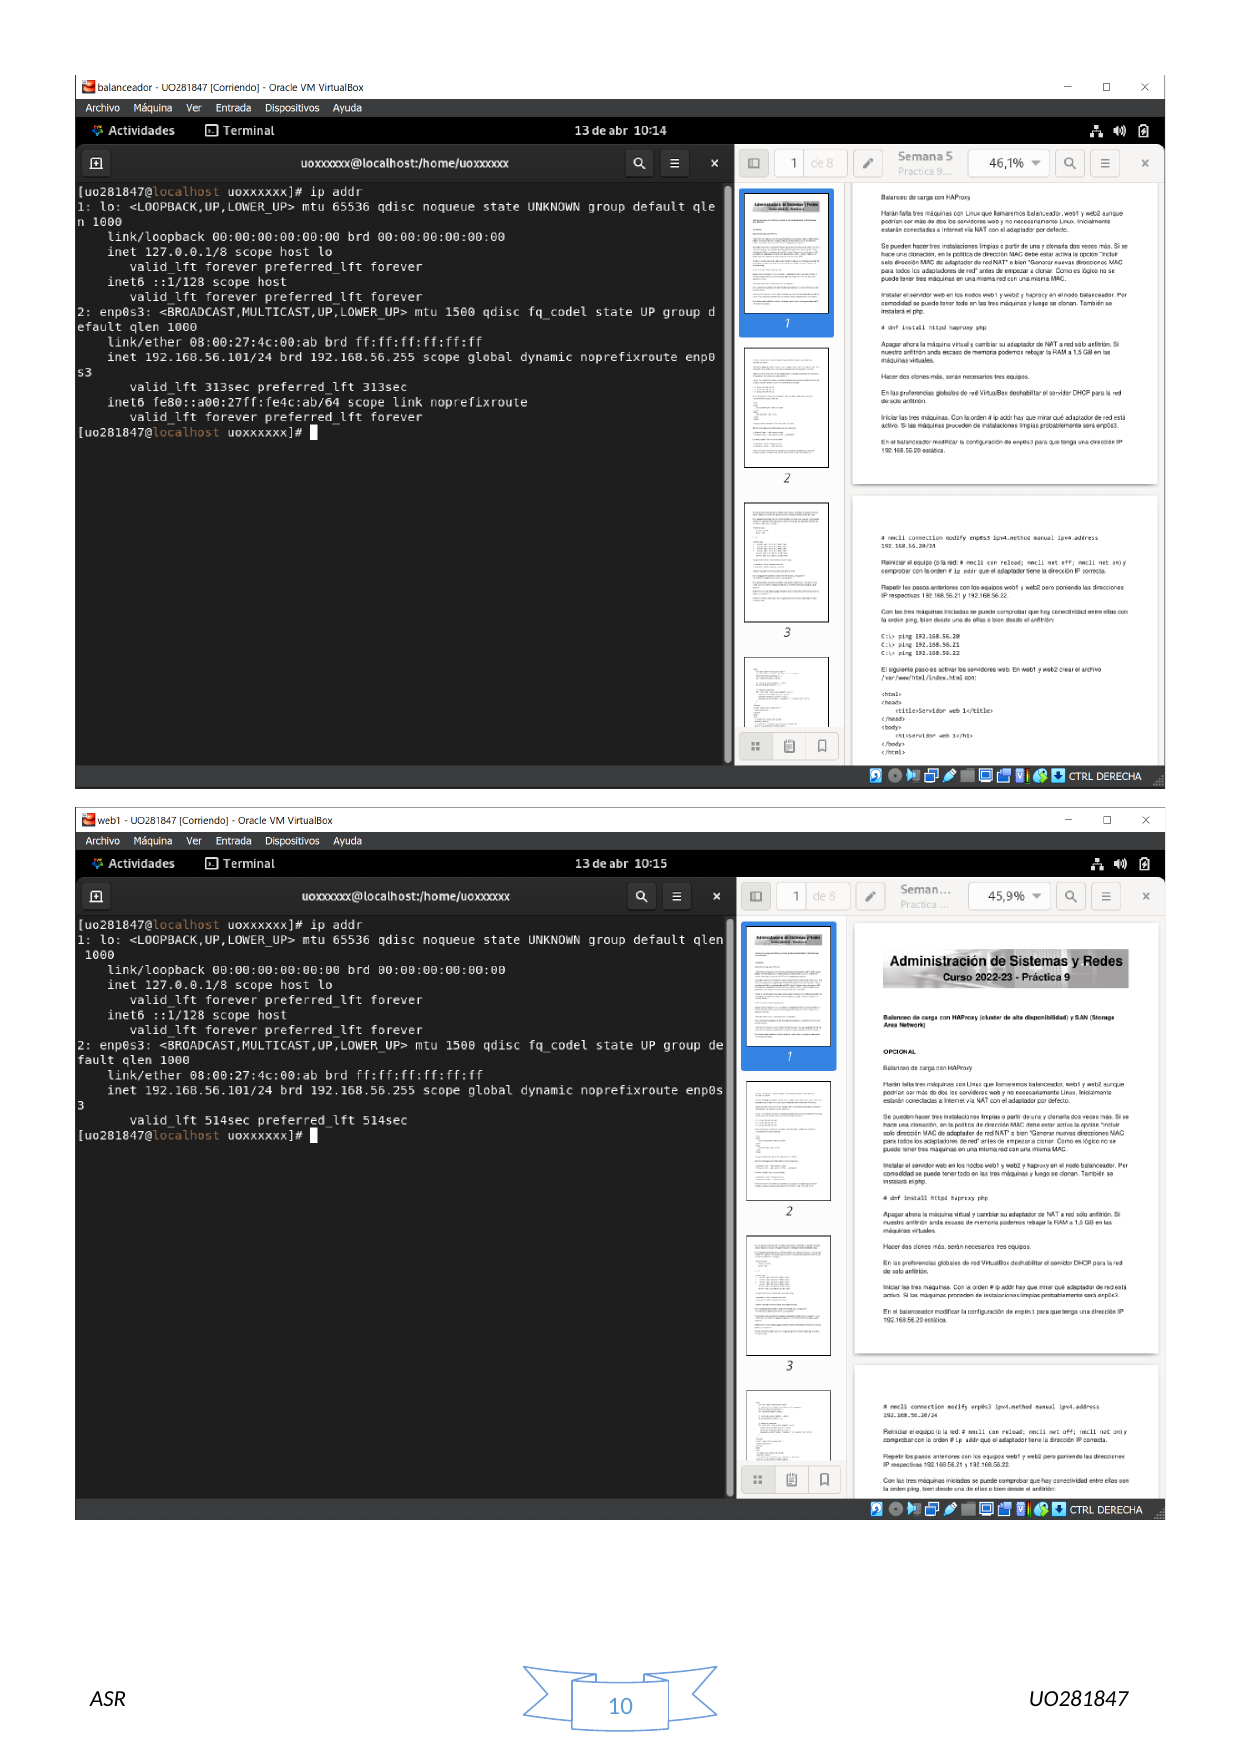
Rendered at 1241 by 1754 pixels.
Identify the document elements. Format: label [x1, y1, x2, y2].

picture [75, 75, 1166, 789]
picture [75, 807, 1166, 1520]
